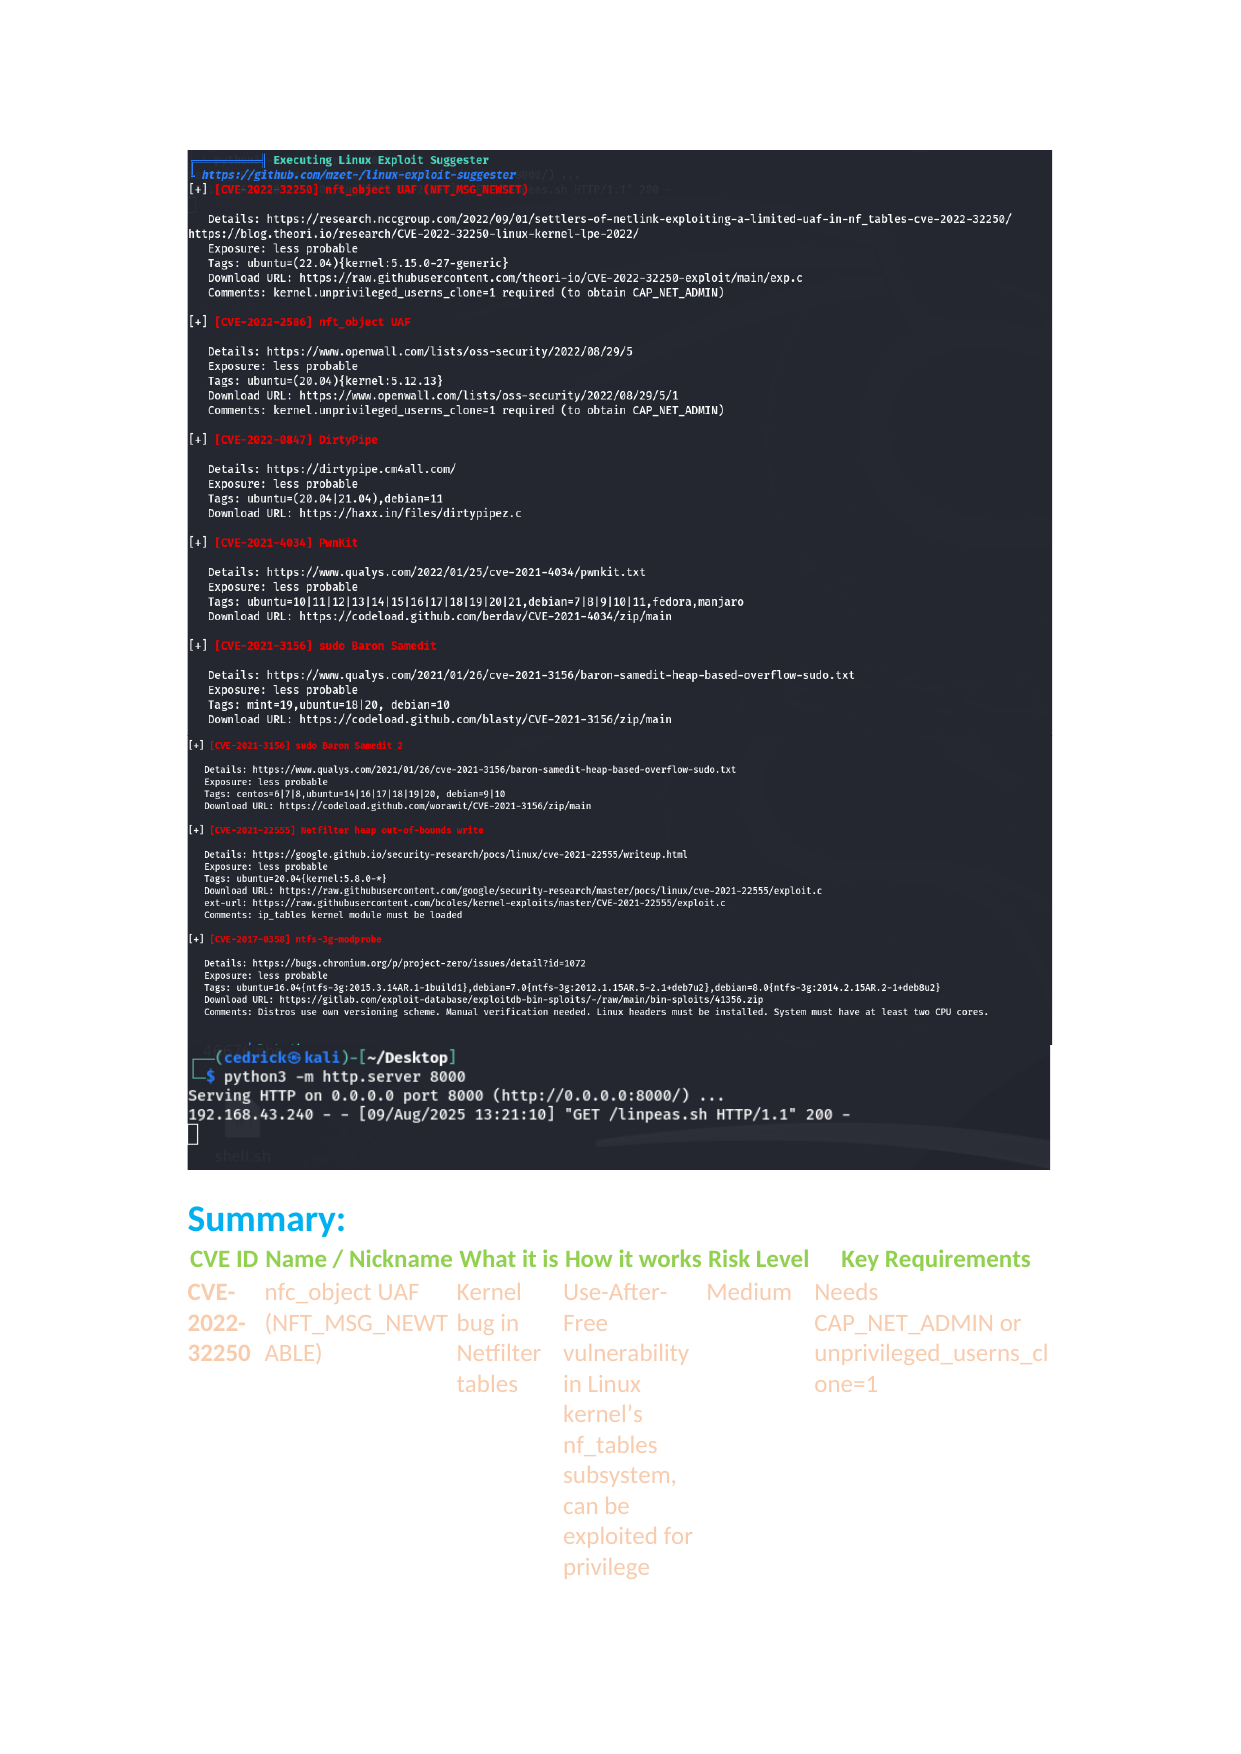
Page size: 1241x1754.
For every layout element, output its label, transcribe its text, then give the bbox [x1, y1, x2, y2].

table_header Medium [705, 1275, 812, 1583]
table_header CVE-2022-32250 [186, 1275, 263, 1583]
table_header Name / Nickname [262, 1241, 456, 1275]
table_header CVE ID [186, 1241, 262, 1275]
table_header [263, 1275, 455, 1583]
list Summary: [187, 1195, 1053, 1241]
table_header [813, 1275, 1061, 1583]
table_header What it is [456, 1241, 562, 1275]
table_header Key Requirements [813, 1241, 1059, 1275]
picture [187, 150, 1053, 1170]
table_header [561, 1275, 704, 1583]
table_header Risk Level [705, 1241, 813, 1275]
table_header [455, 1275, 561, 1583]
table_header How it works [562, 1241, 705, 1275]
